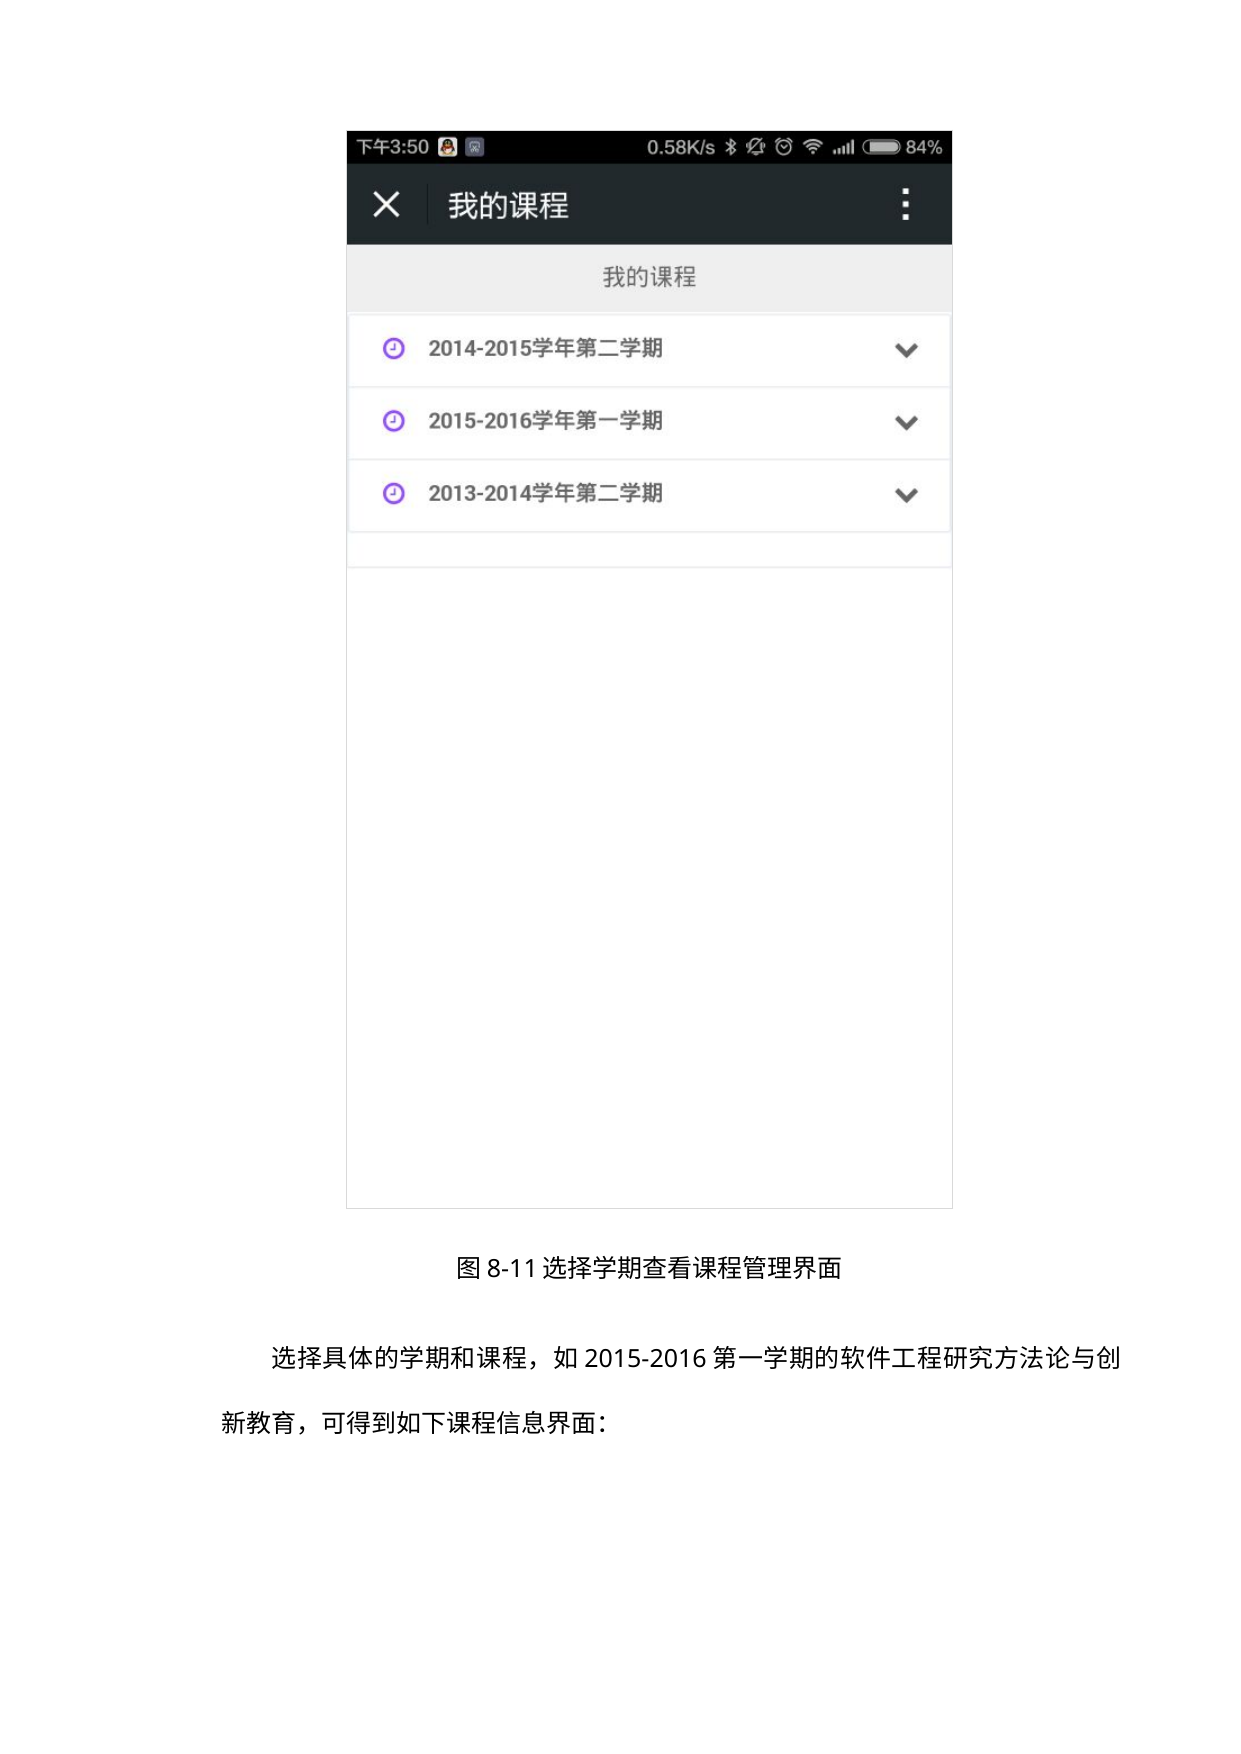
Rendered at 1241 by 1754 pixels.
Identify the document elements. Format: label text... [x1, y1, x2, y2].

text 图8-11选择学期查看课程管理界面 [177, 1234, 1122, 1299]
picture [347, 131, 952, 1208]
text 选择具体的学期和课程，如2015-2016第一学期的软件工程研究方法论与创新教育，可得到如下课程信息界面： [221, 1324, 1122, 1454]
